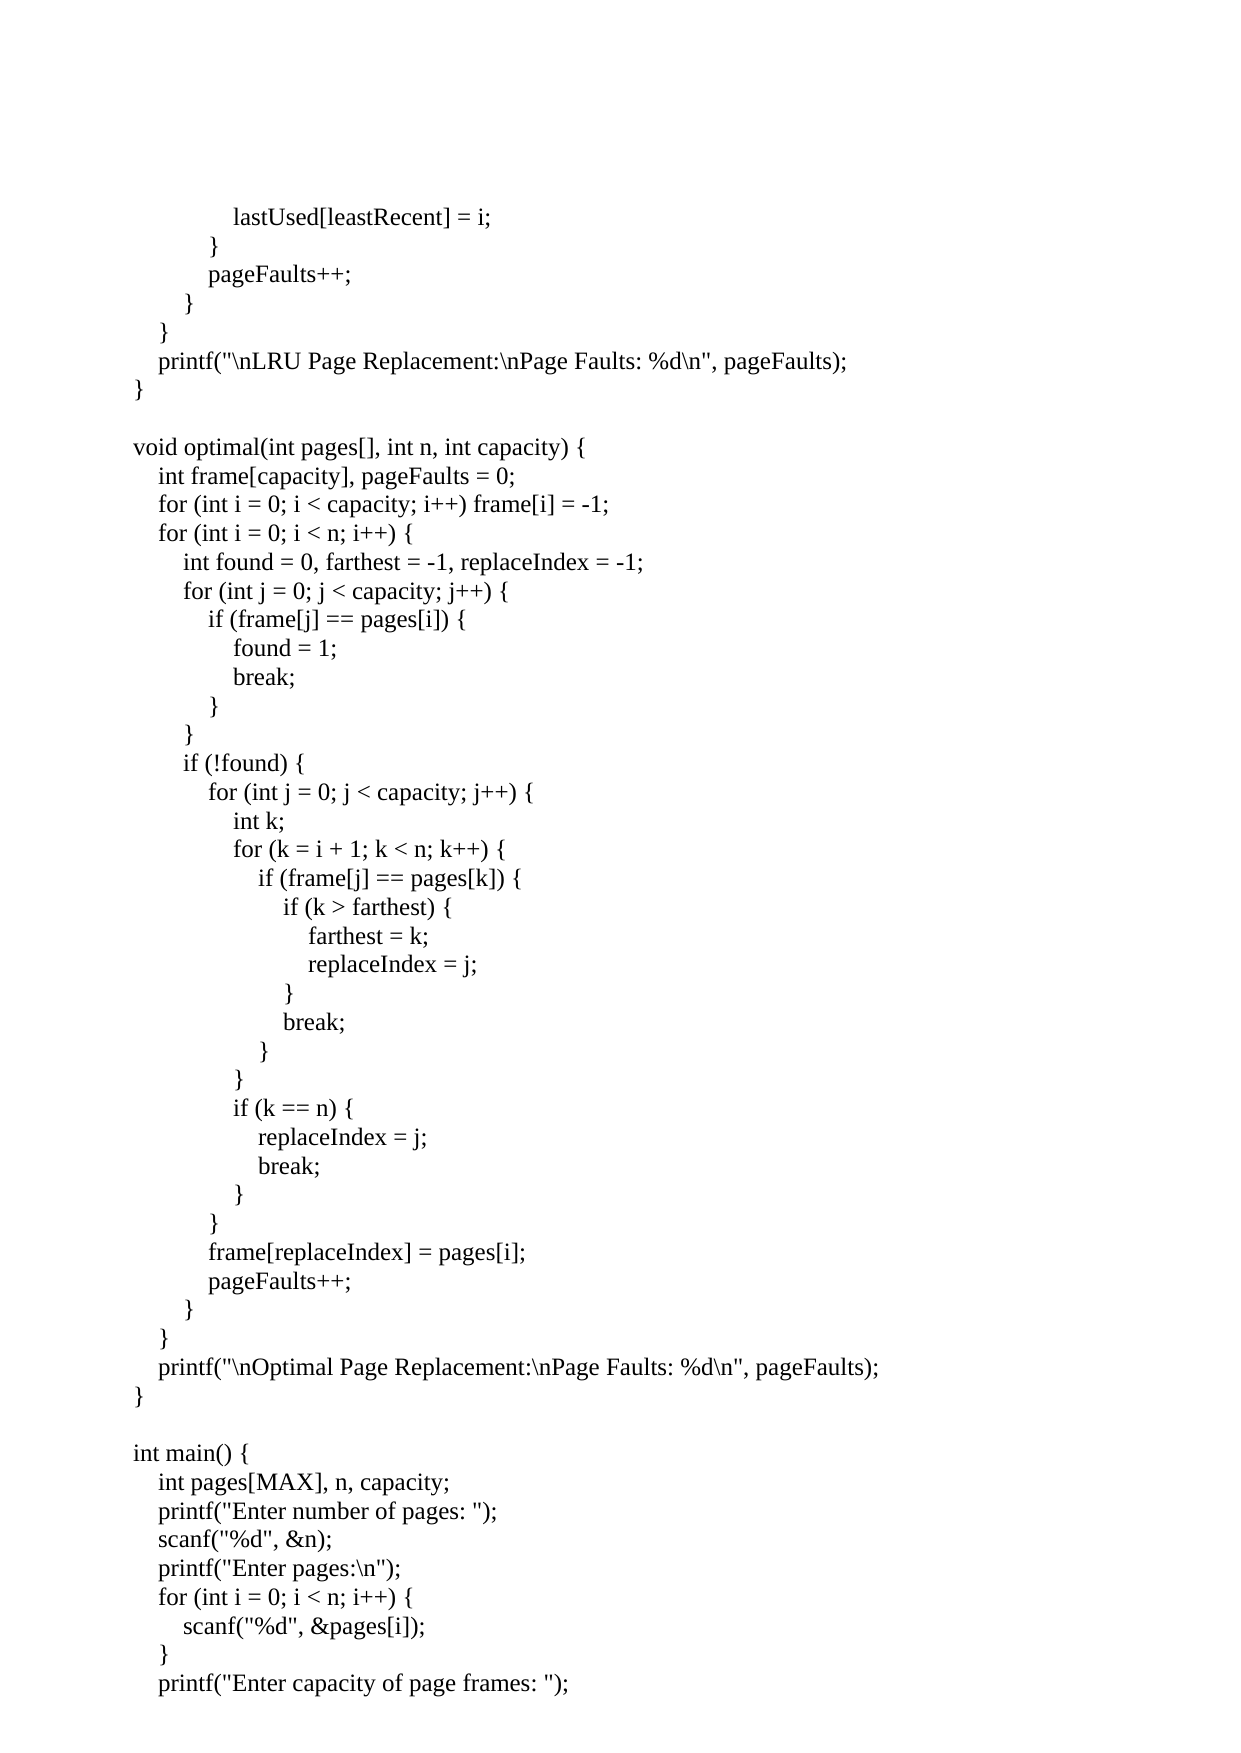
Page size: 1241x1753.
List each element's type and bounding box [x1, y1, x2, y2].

text [133, 202, 1107, 1697]
